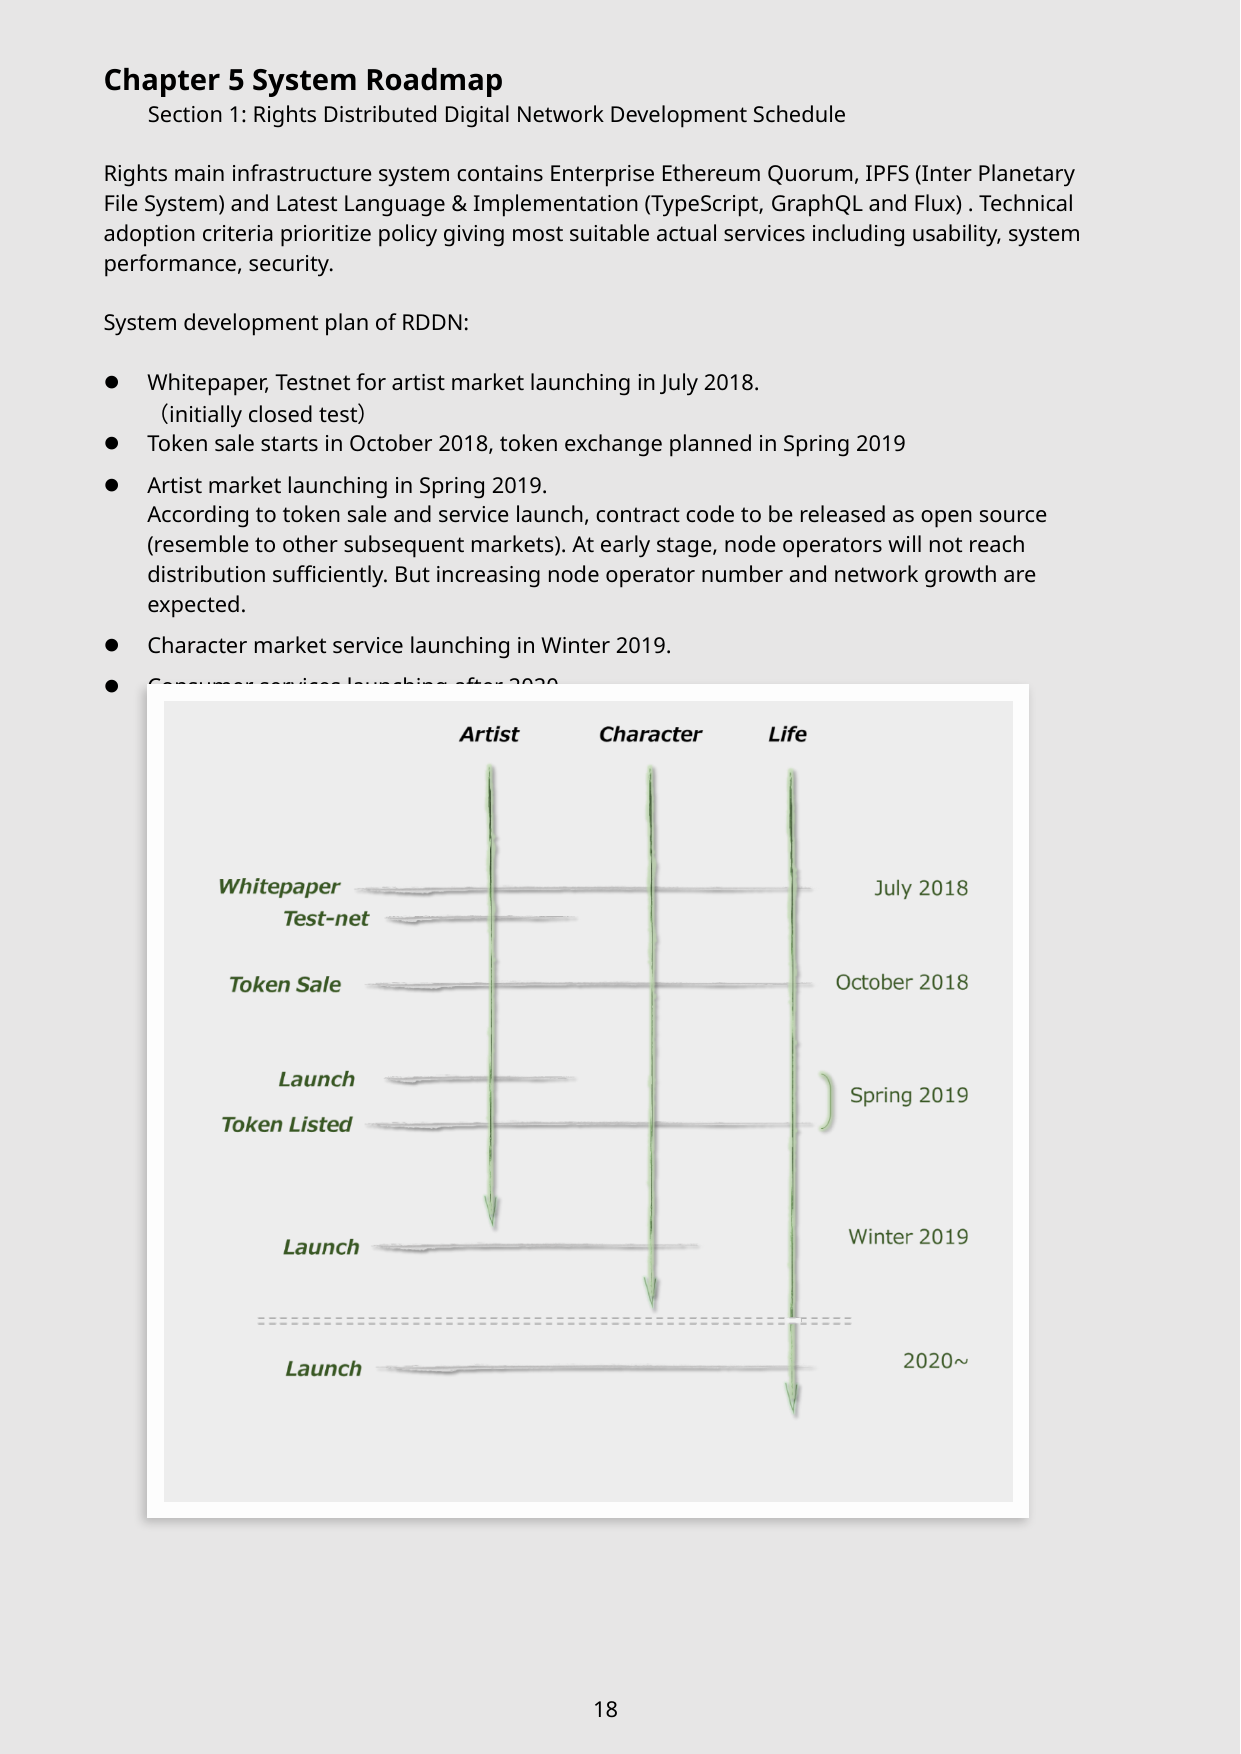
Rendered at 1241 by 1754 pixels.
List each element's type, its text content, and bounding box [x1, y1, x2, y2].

list Character market service launching in Winter 2019. [103, 630, 1107, 660]
list Token sale starts in October 2018, token exchange planned in Spring 2019 [103, 428, 1107, 458]
list Consumer services launching after 2020. [103, 671, 1107, 701]
list Artist market launching in Spring 2019. According to token sale and service launch, contract code to be released as open source (resemble to other subsequent markets). At early stage, node operators will not reach distribution sufficiently. But increasing node operator number and network growth are expected. [103, 469, 1107, 618]
subtitle Chapter 5 System Roadmap [103, 59, 1107, 99]
list Whitepaper, Testnet for artist market launching in July 2018. （initially closed test） [103, 367, 1107, 428]
subtitle Section 1: Rights Distributed Digital Network Development Schedule [148, 99, 1107, 128]
list System development plan of RDDN: [103, 307, 1107, 337]
list Rights main infrastructure system contains Enterprise Ethereum Quorum, IPFS (Inter Planetary File System) and Latest Language & Implementation (TypeScript, GraphQL and Flux) . Technical adoption criteria prioritize policy giving most suitable actual services including usability, system performance, security. [103, 158, 1107, 277]
picture [205, 714, 981, 1441]
